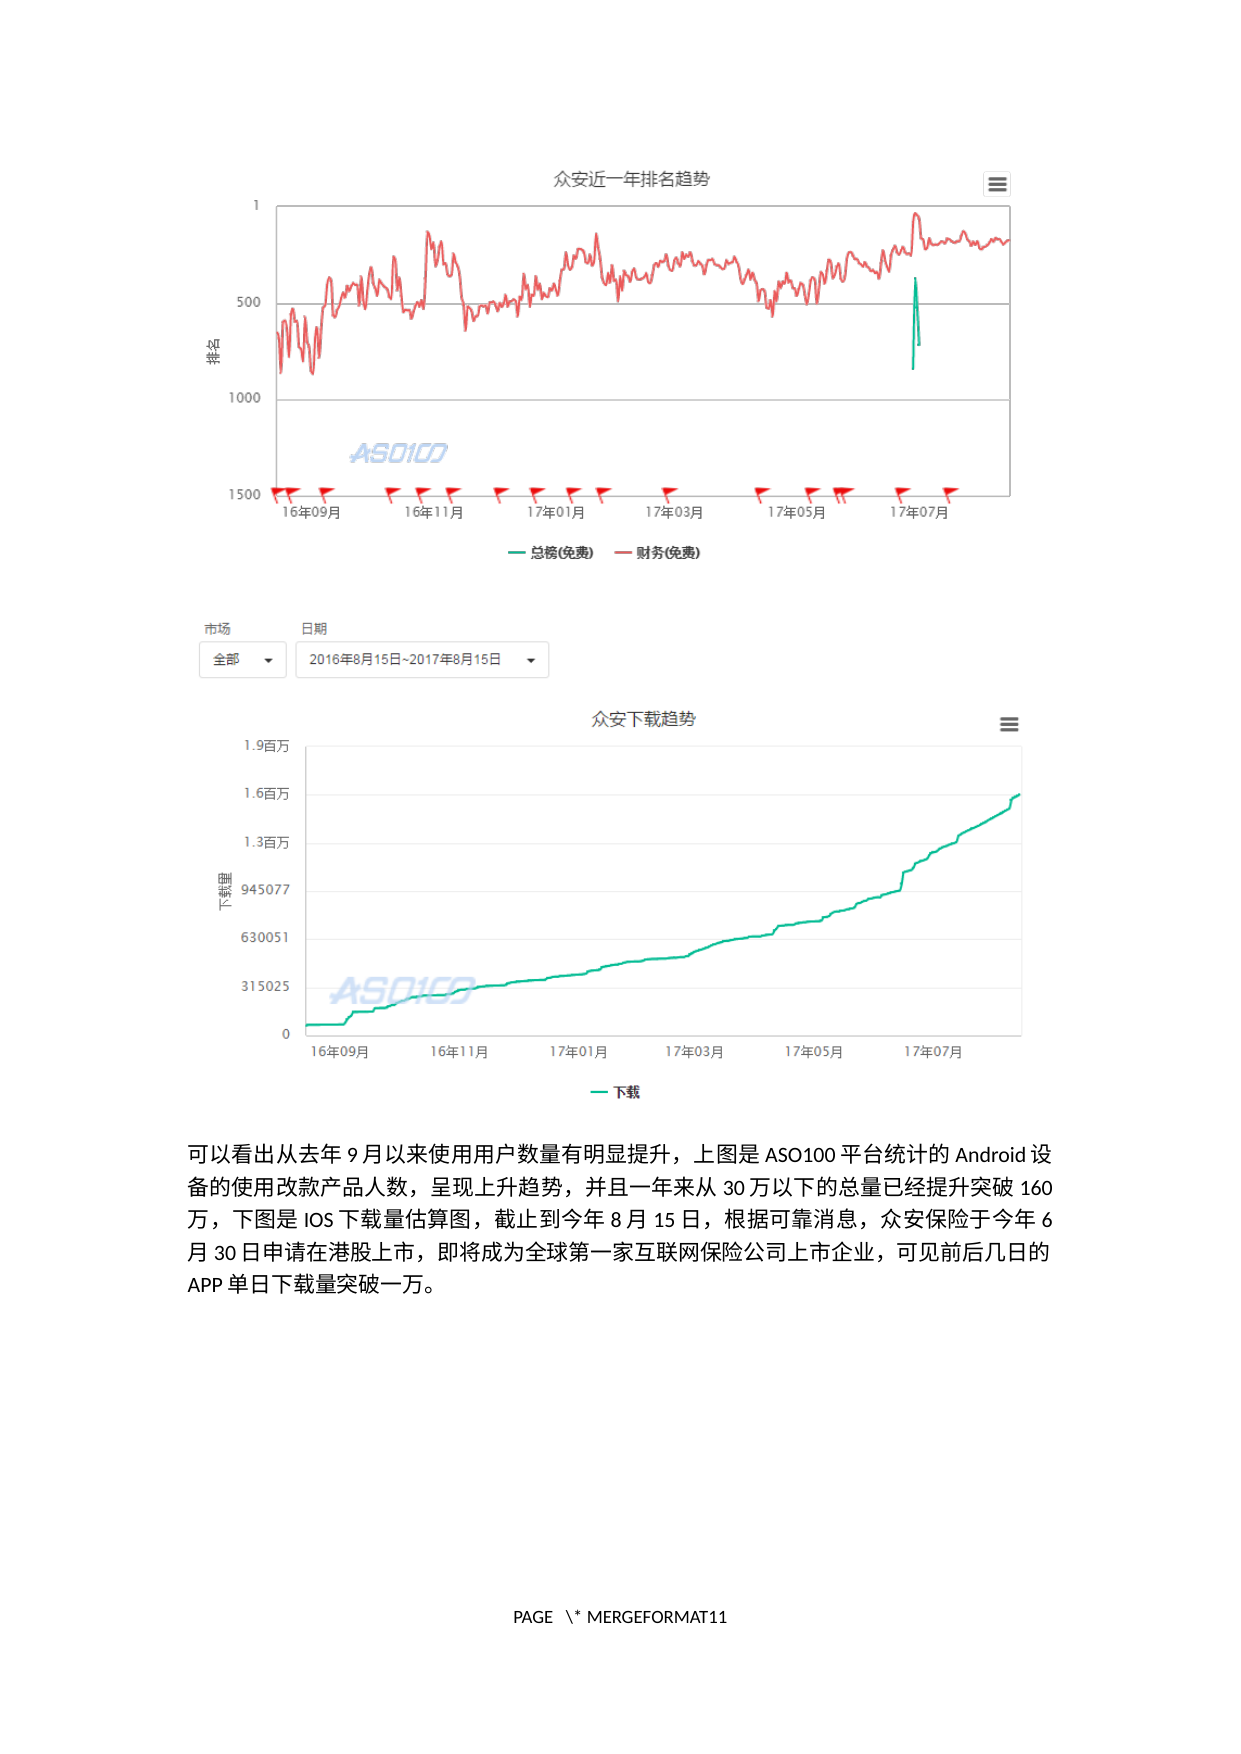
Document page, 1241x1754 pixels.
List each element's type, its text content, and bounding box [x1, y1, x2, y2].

picture [187, 617, 1064, 1119]
picture [187, 162, 1053, 596]
text 可以看出从去年9月以来使用用户数量有明显提升，上图是ASO100平台统计的Android设备的使用改款产品人数，呈现上升趋势，并且一年来从30万以下的总量已经提升突破160万，下图是IOS下载量估算图，截止到今年8月15日，根据可靠消息，众安保险于今年6月30日申请在港股上市，即将成为全球第一家互联网保险公司上市企业，可见前后几日的APP单日下载量突破一万。 [187, 1137, 1053, 1299]
